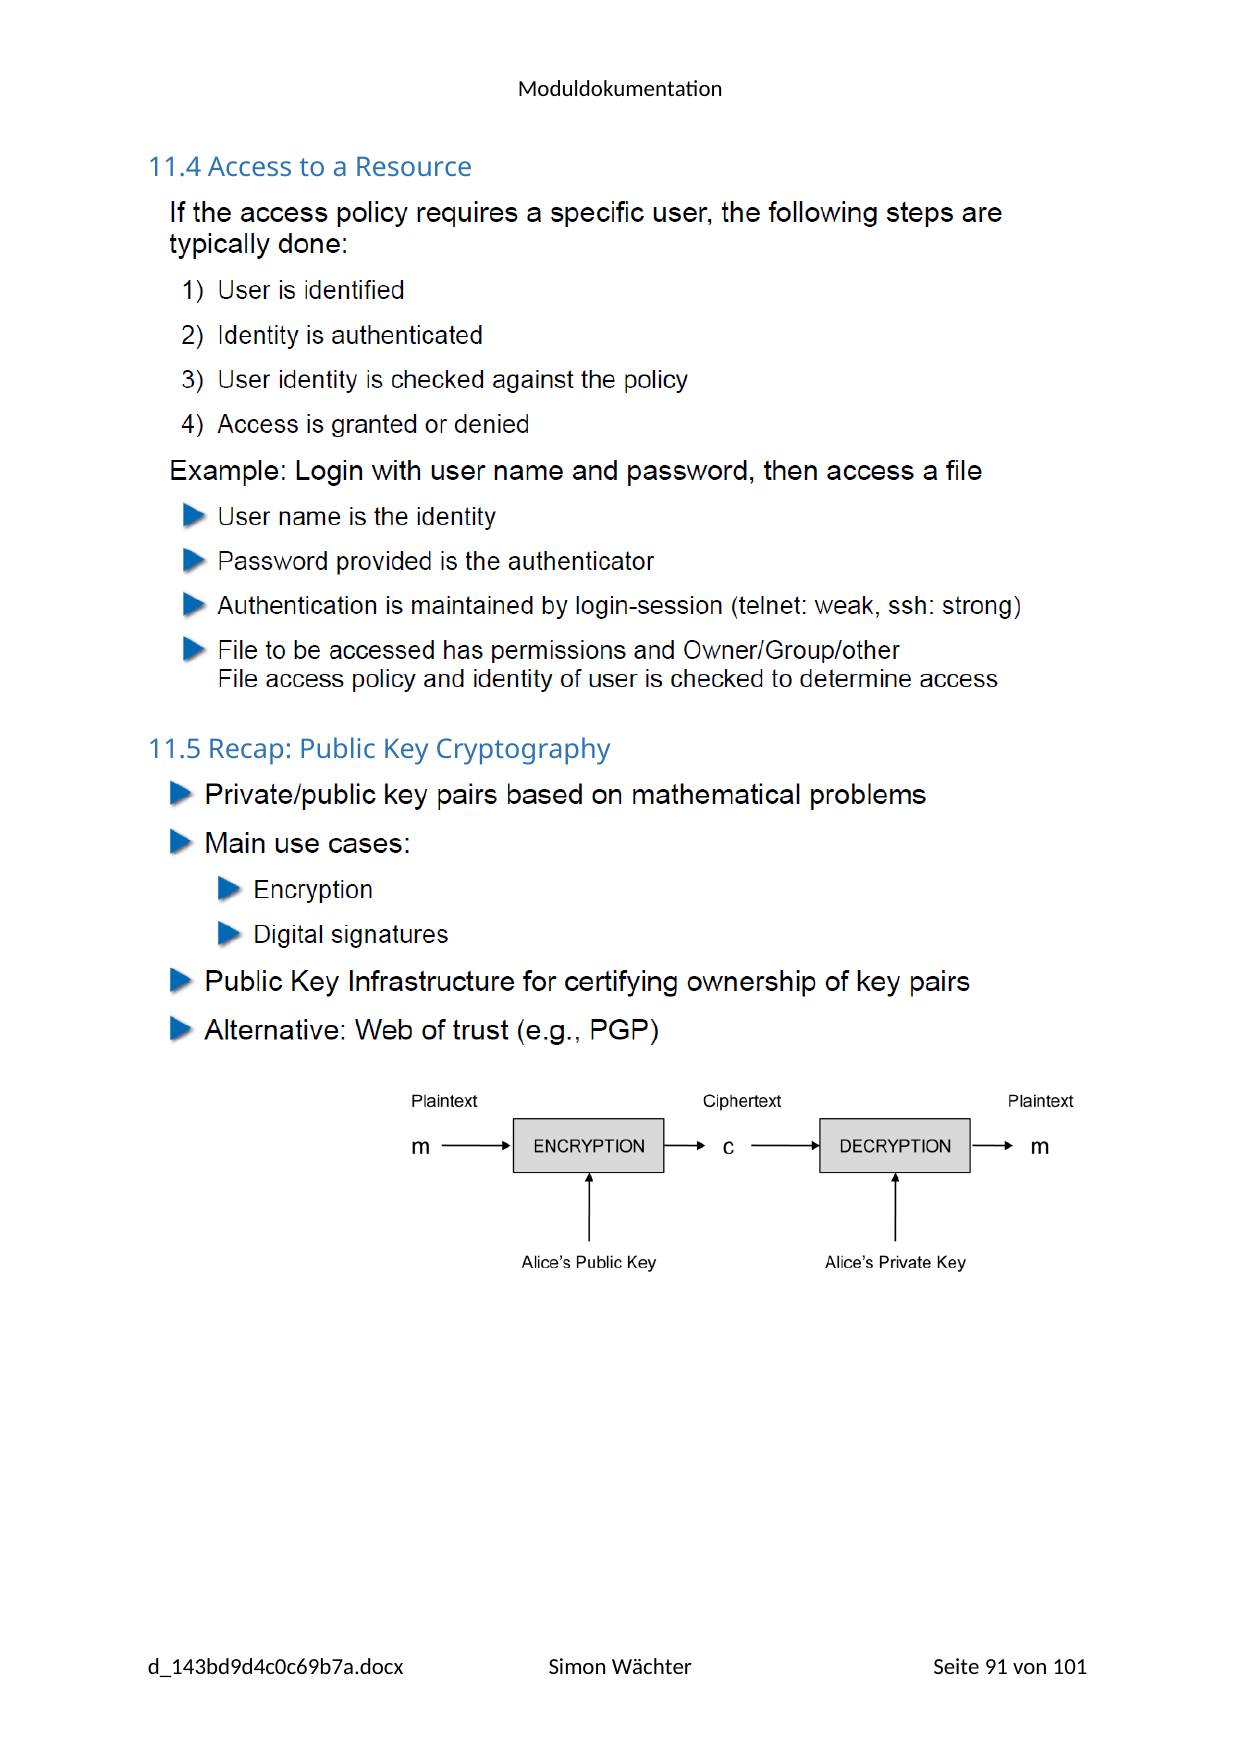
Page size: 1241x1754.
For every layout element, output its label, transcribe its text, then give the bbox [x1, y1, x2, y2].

picture [147, 187, 1093, 712]
subtitle Recap: Public Key Cryptography [148, 730, 1093, 767]
picture [147, 769, 1093, 1296]
subtitle Access to a Resource [148, 148, 1093, 184]
